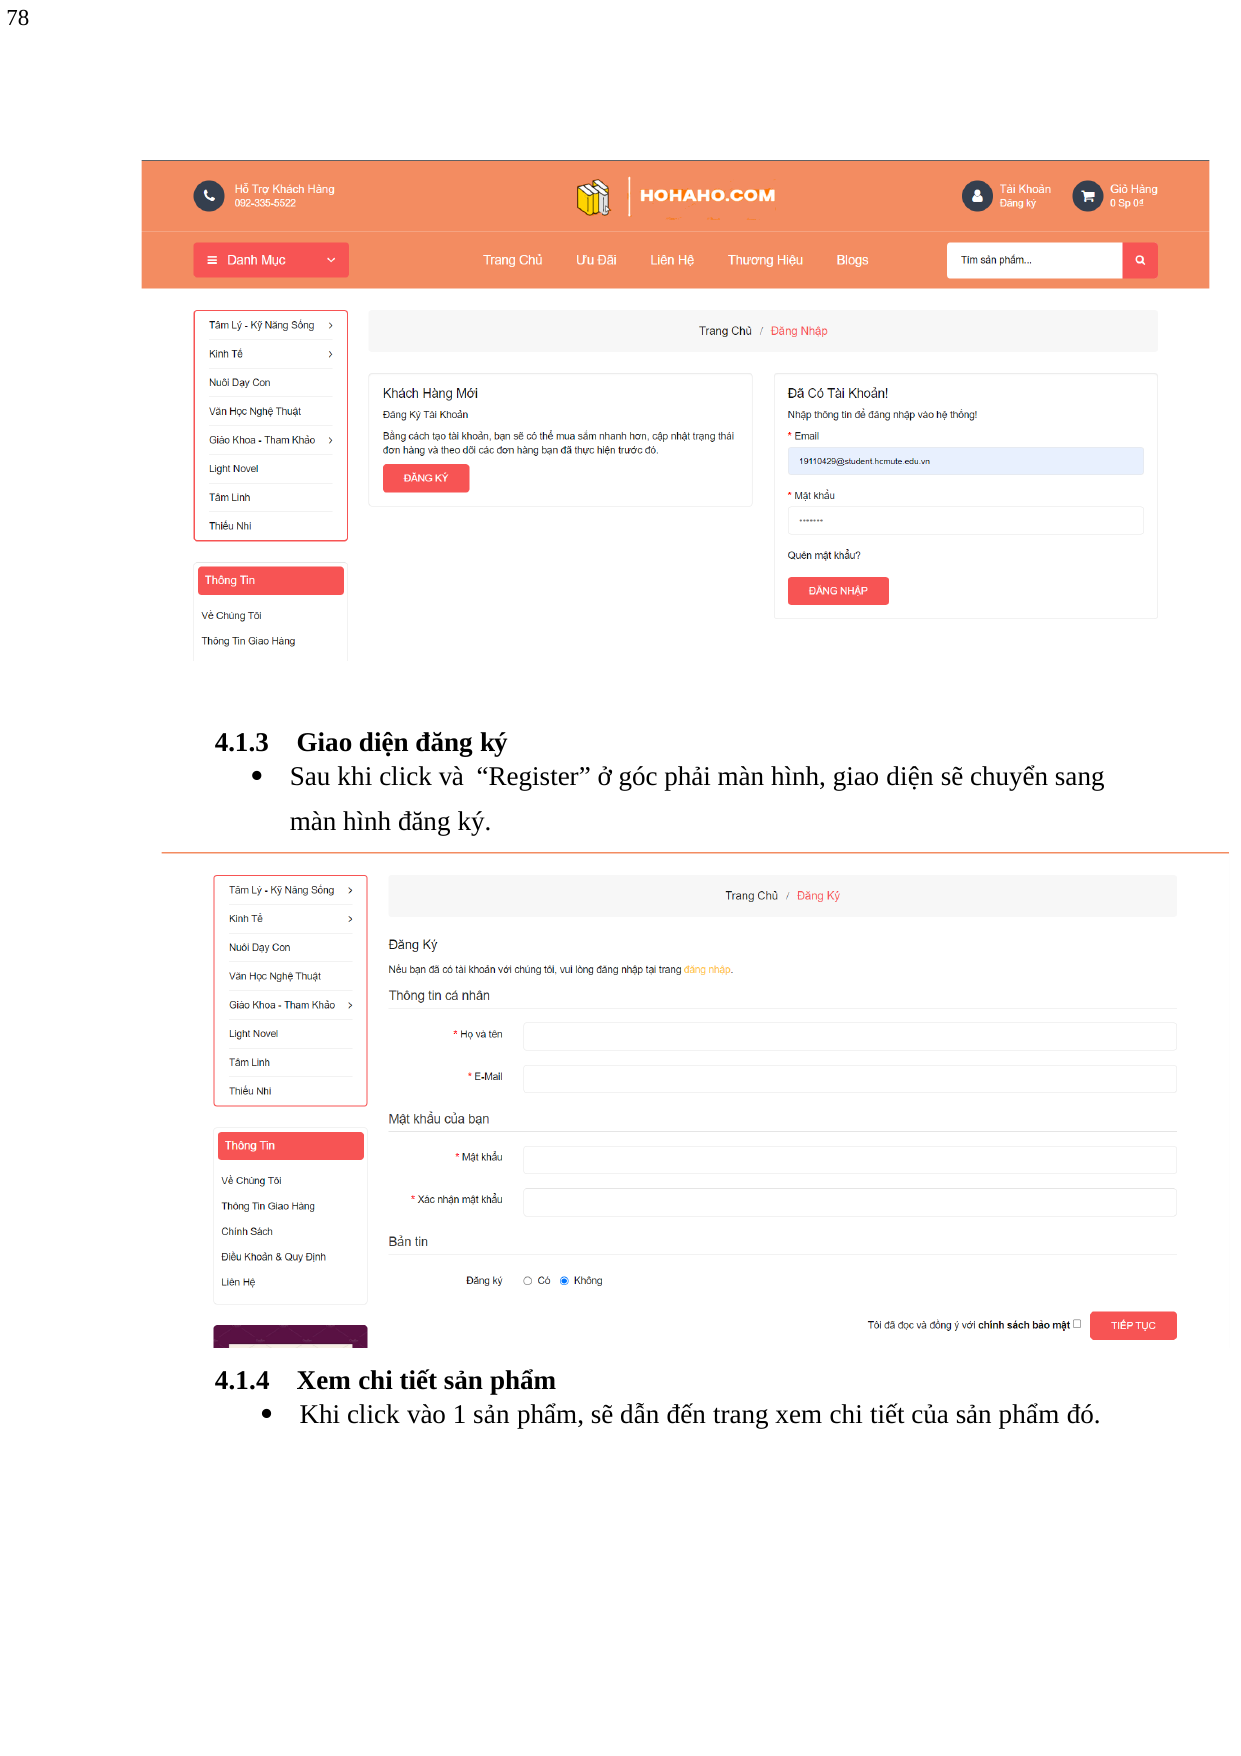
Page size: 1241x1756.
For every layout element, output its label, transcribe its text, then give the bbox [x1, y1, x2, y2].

picture [161, 852, 1230, 1348]
list Khi click vào 1 sản phẩm, sẽ dẫn đến trang xem chi tiết của sản phẩm đó. [262, 1398, 1209, 1429]
list Sau khi click và “Register” ở góc phải màn hình, giao diện sẽ chuyển sang màn hình đăng ký. [252, 760, 1121, 837]
picture [141, 160, 1210, 661]
subtitle Giao diện đăng ký [214, 726, 1209, 757]
subtitle Xem chi tiết sản phẩm [214, 1364, 1209, 1395]
